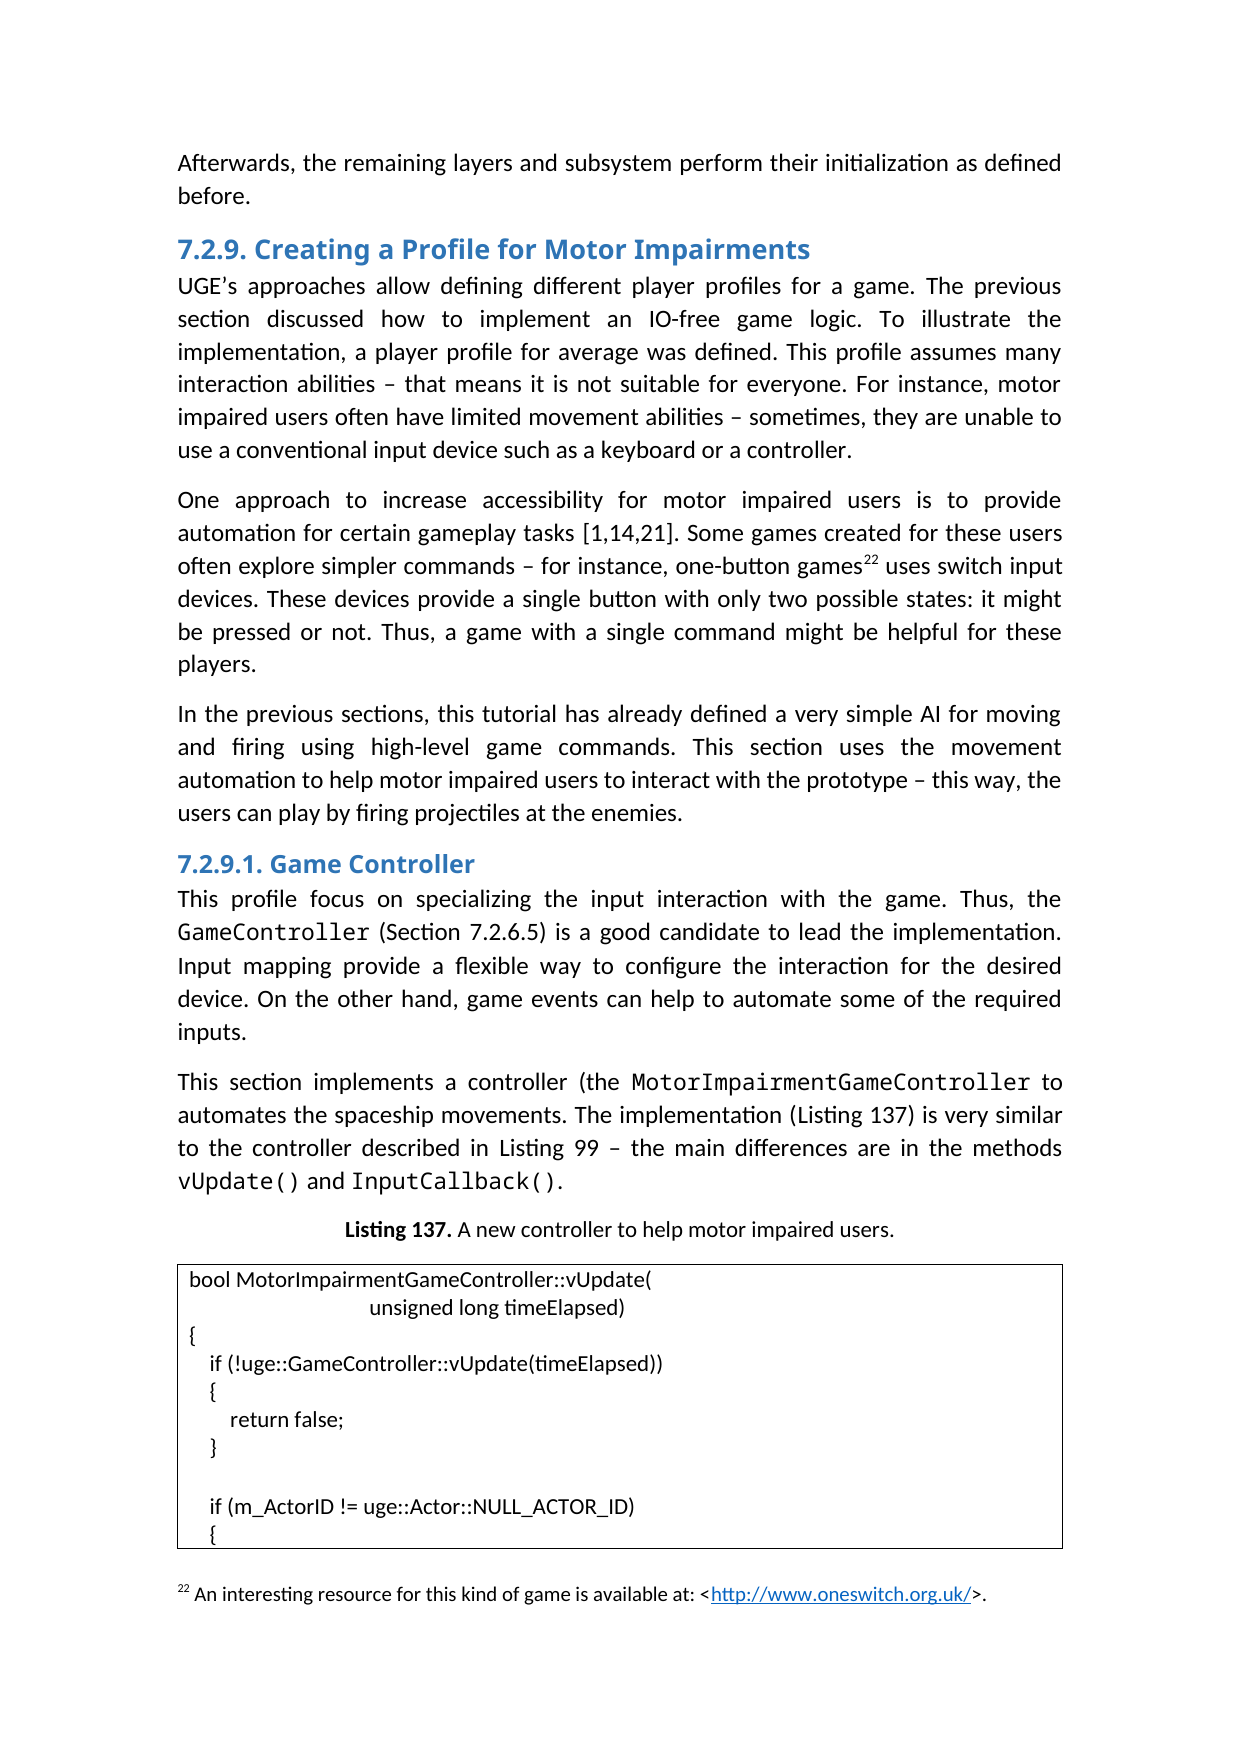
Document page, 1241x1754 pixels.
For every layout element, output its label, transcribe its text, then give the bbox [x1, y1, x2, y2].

text UGE’s approaches allow defining different player profiles for a game. The previous section discussed how to implement an IO-free game logic. To illustrate the implementation, a player profile for average was defined. This profile assumes many interaction abilities – that means it is not suitable for everyone. For instance, motor impaired users often have limited movement abilities – sometimes, they are unable to use a conventional input device such as a keyboard or a controller. [177, 270, 1063, 465]
text In the previous sections, this tutorial has already defined a very simple AI for moving and firing using high-level game commands. This section uses the movement automation to help motor impaired users to interact with the prototype – this way, the users can play by firing projectiles at the enemies. [177, 698, 1063, 827]
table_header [178, 1265, 1062, 1548]
text Listing 137. A new controller to help motor impaired users. [177, 1215, 1063, 1243]
text This section implements a controller (the MotorImpairmentGameController to automates the spaceship movements. The implementation (Listing 137) is very similar to the controller described in Listing 99 – the main differences are in the methods vUpdate() and InputCallback(). [177, 1065, 1063, 1196]
subtitle Game Controller [177, 847, 1063, 881]
text Afterwards, the remaining layers and subsystem perform their initialization as defined before. [177, 148, 1063, 211]
text This profile focus on specializing the input interaction with the game. Thus, the GameController (Section 7.2.6.5) is a good candidate to lead the implementation. Input mapping provide a flexible way to configure the interaction for the desired device. On the other hand, game events can help to automate some of the required inputs. [177, 883, 1063, 1046]
subtitle Creating a Profile for Motor Impairments [177, 230, 1063, 267]
text One approach to increase accessibility for motor impaired users is to provide automation for certain gameplay tasks [1,14,21]. Some games created for these users often explore simpler commands – for instance, one-button games uses switch input devices. These devices provide a single button with only two possible states: it might be pressed or not. Thus, a game with a single command might be helpful for these players. [177, 484, 1063, 679]
